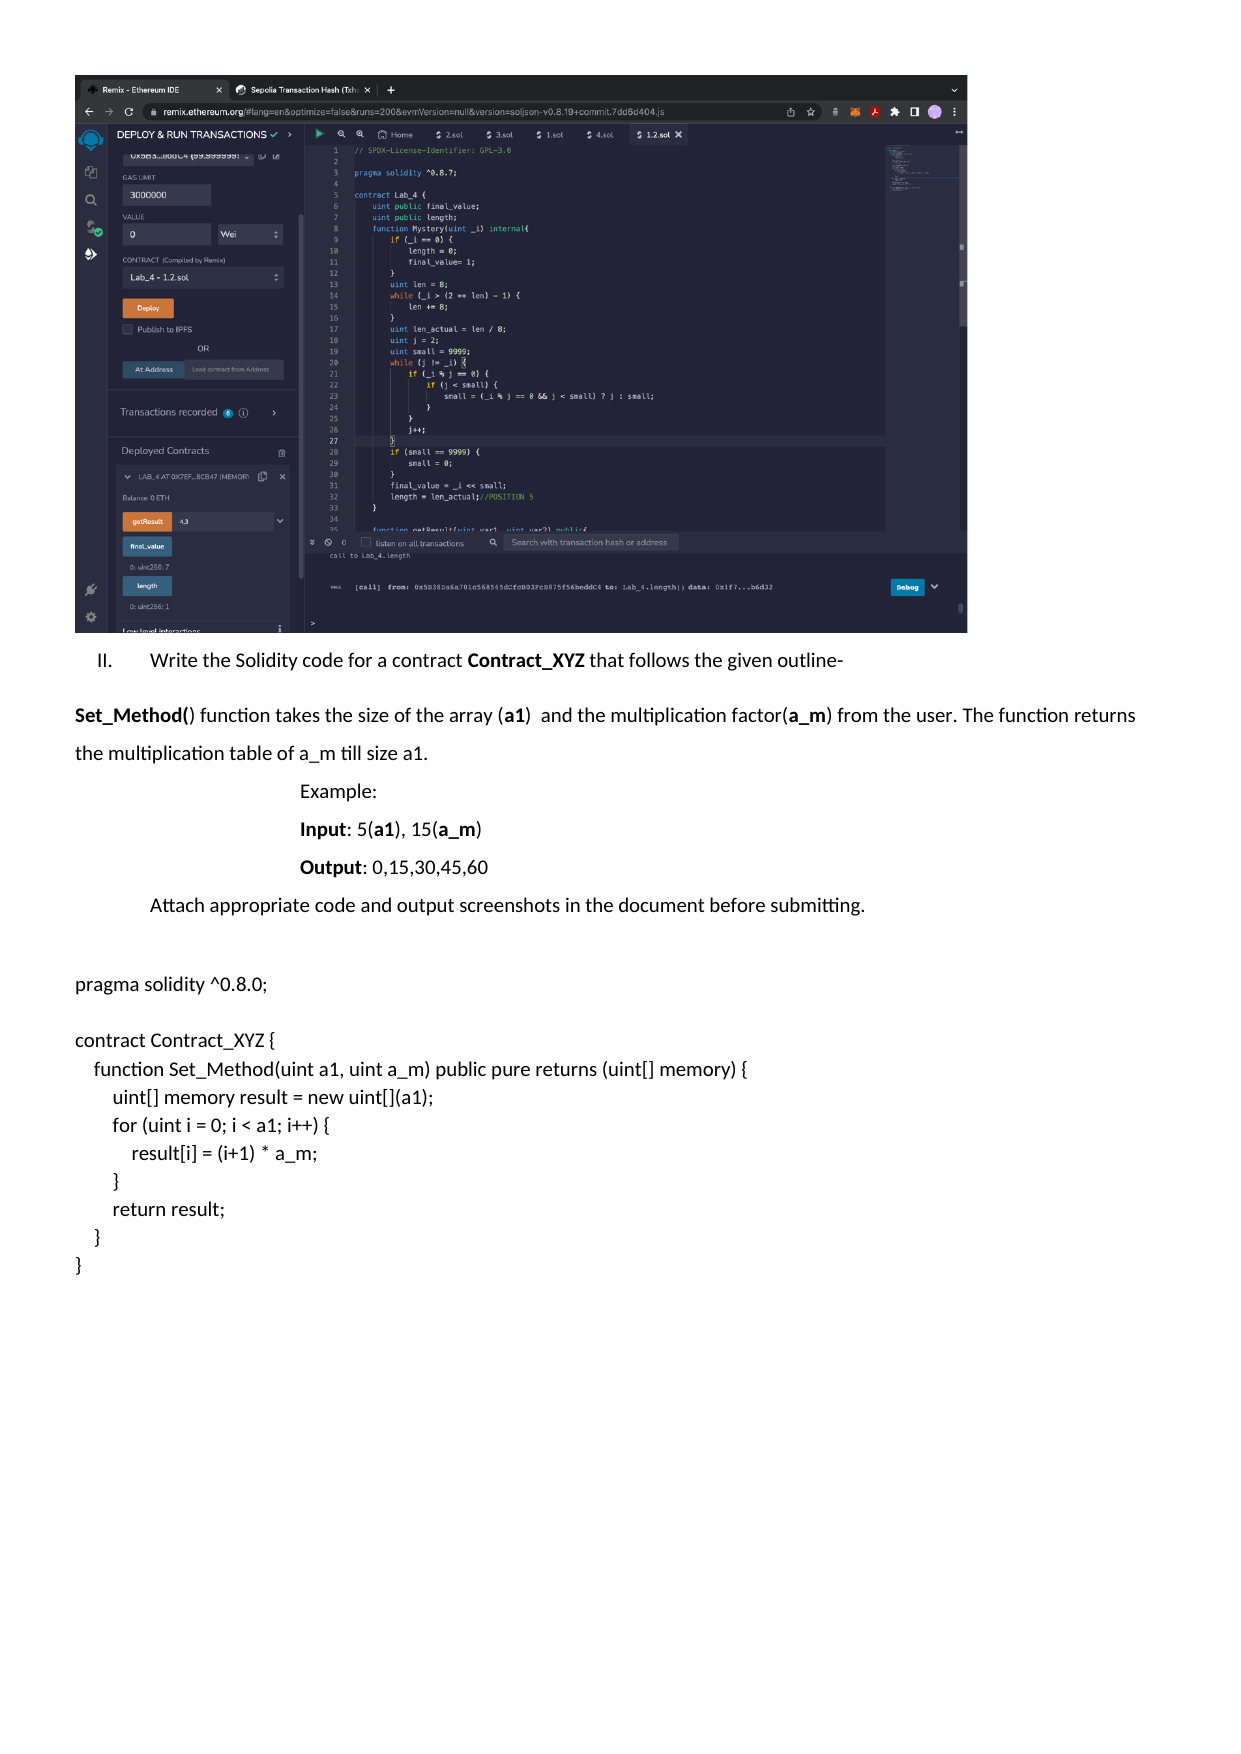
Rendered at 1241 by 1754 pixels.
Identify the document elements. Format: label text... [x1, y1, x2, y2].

text Attach appropriate code and output screenshots in the document before submitting. [75, 892, 1165, 918]
text result[i] = (i+1) * a_m; [75, 1137, 1165, 1166]
text } [75, 1166, 1165, 1194]
list Write the Solidity code for a contract Contract_XYZ that follows the given outline- [112, 647, 1165, 672]
text } [75, 1222, 1165, 1250]
text for (uint i = 0; i < a1; i++) { [75, 1109, 1165, 1137]
text } [75, 1250, 1165, 1278]
text Output: 0,15,30,45,60 [300, 854, 1165, 880]
text pragma solidity ^0.8.0; [75, 969, 1165, 997]
picture [75, 75, 968, 633]
text return result; [75, 1194, 1165, 1222]
text Set_Method() function takes the size of the array (a1) and the multiplication factor(a_m) from the user. The function returns the multiplication table of a_m till size a1. [75, 702, 1165, 765]
text Input: 5(a1), 15(a_m) [300, 816, 1165, 842]
text uint[] memory result = new uint[](a1); [75, 1081, 1165, 1109]
text function Set_Method(uint a1, uint a_m) public pure returns (uint[] memory) { [75, 1053, 1165, 1081]
text Example: [300, 778, 1165, 803]
text contract Contract_XYZ { [75, 1025, 1165, 1053]
